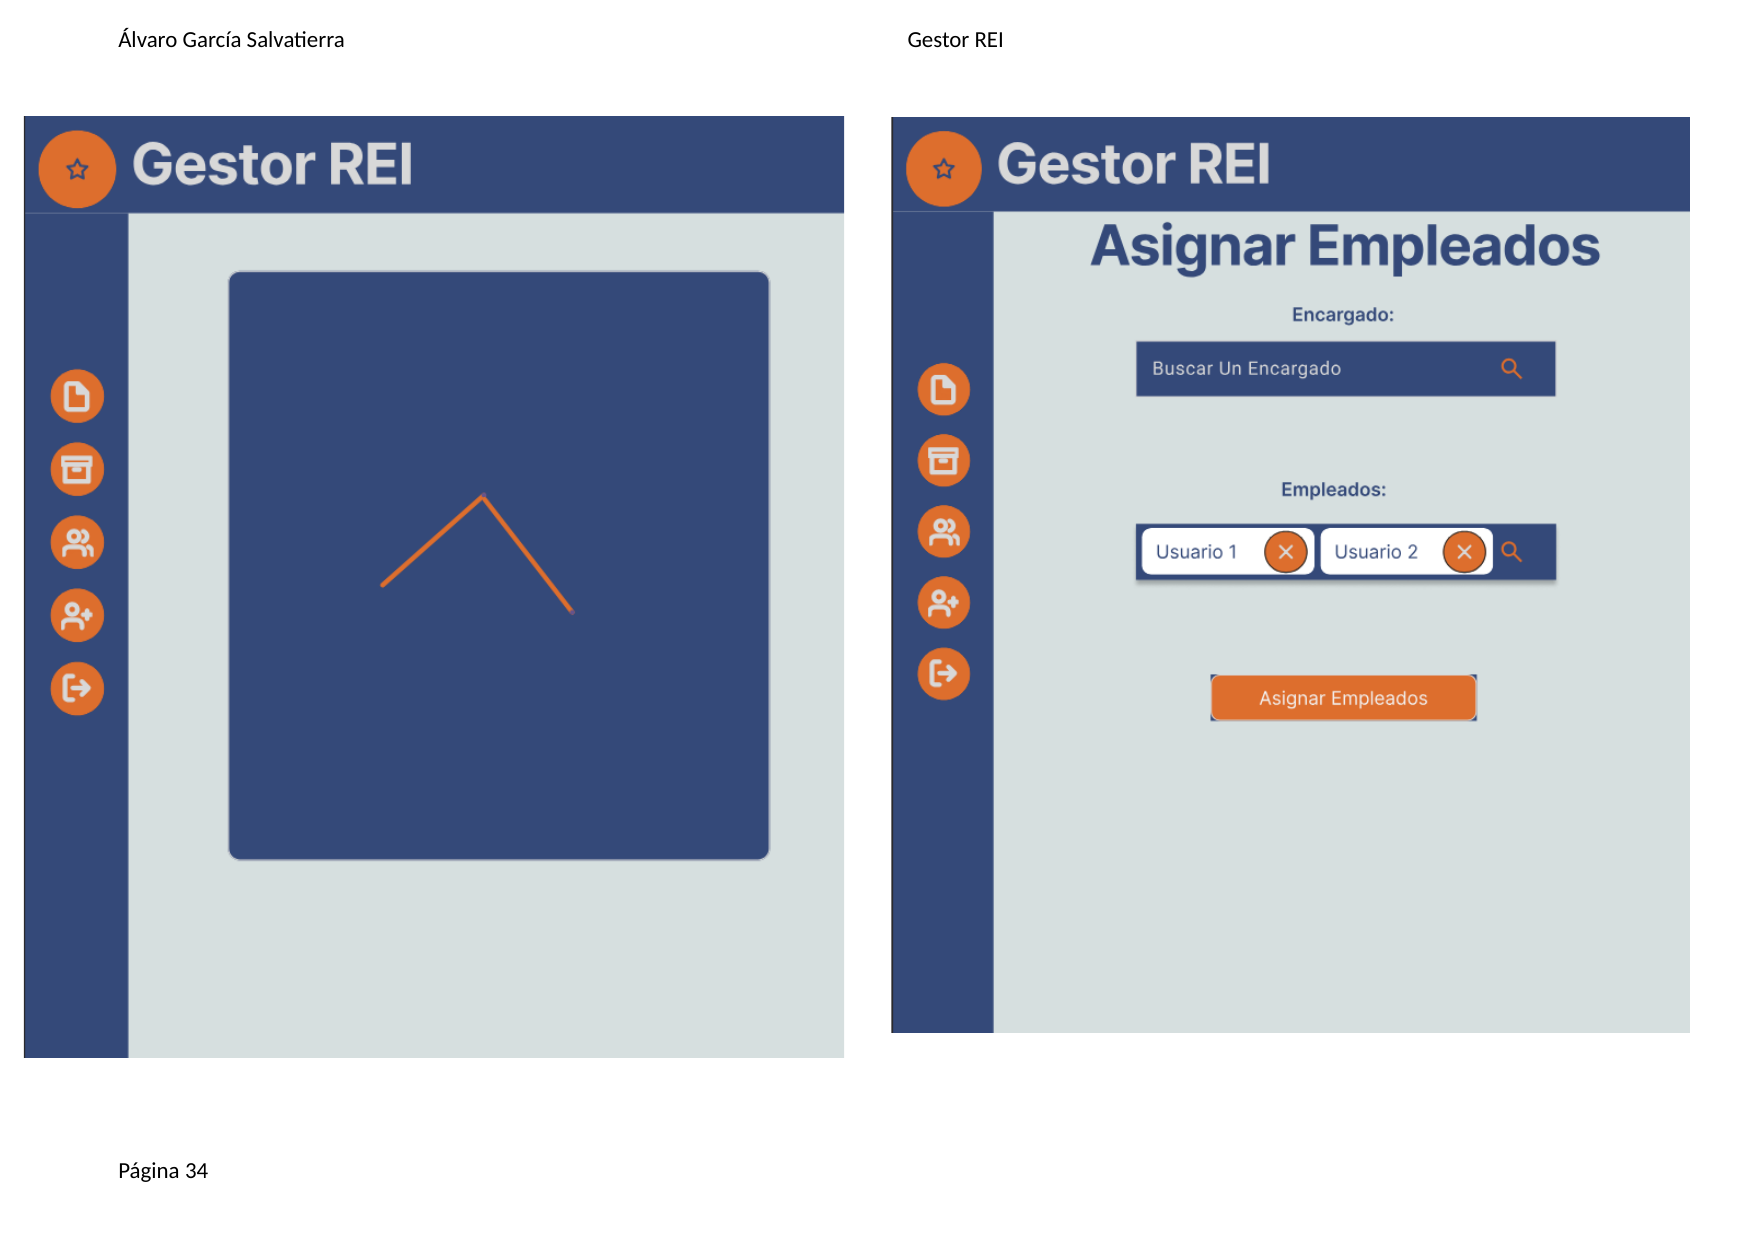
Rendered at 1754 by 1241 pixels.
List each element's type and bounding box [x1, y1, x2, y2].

picture [891, 117, 1690, 1033]
picture [23, 116, 845, 1058]
